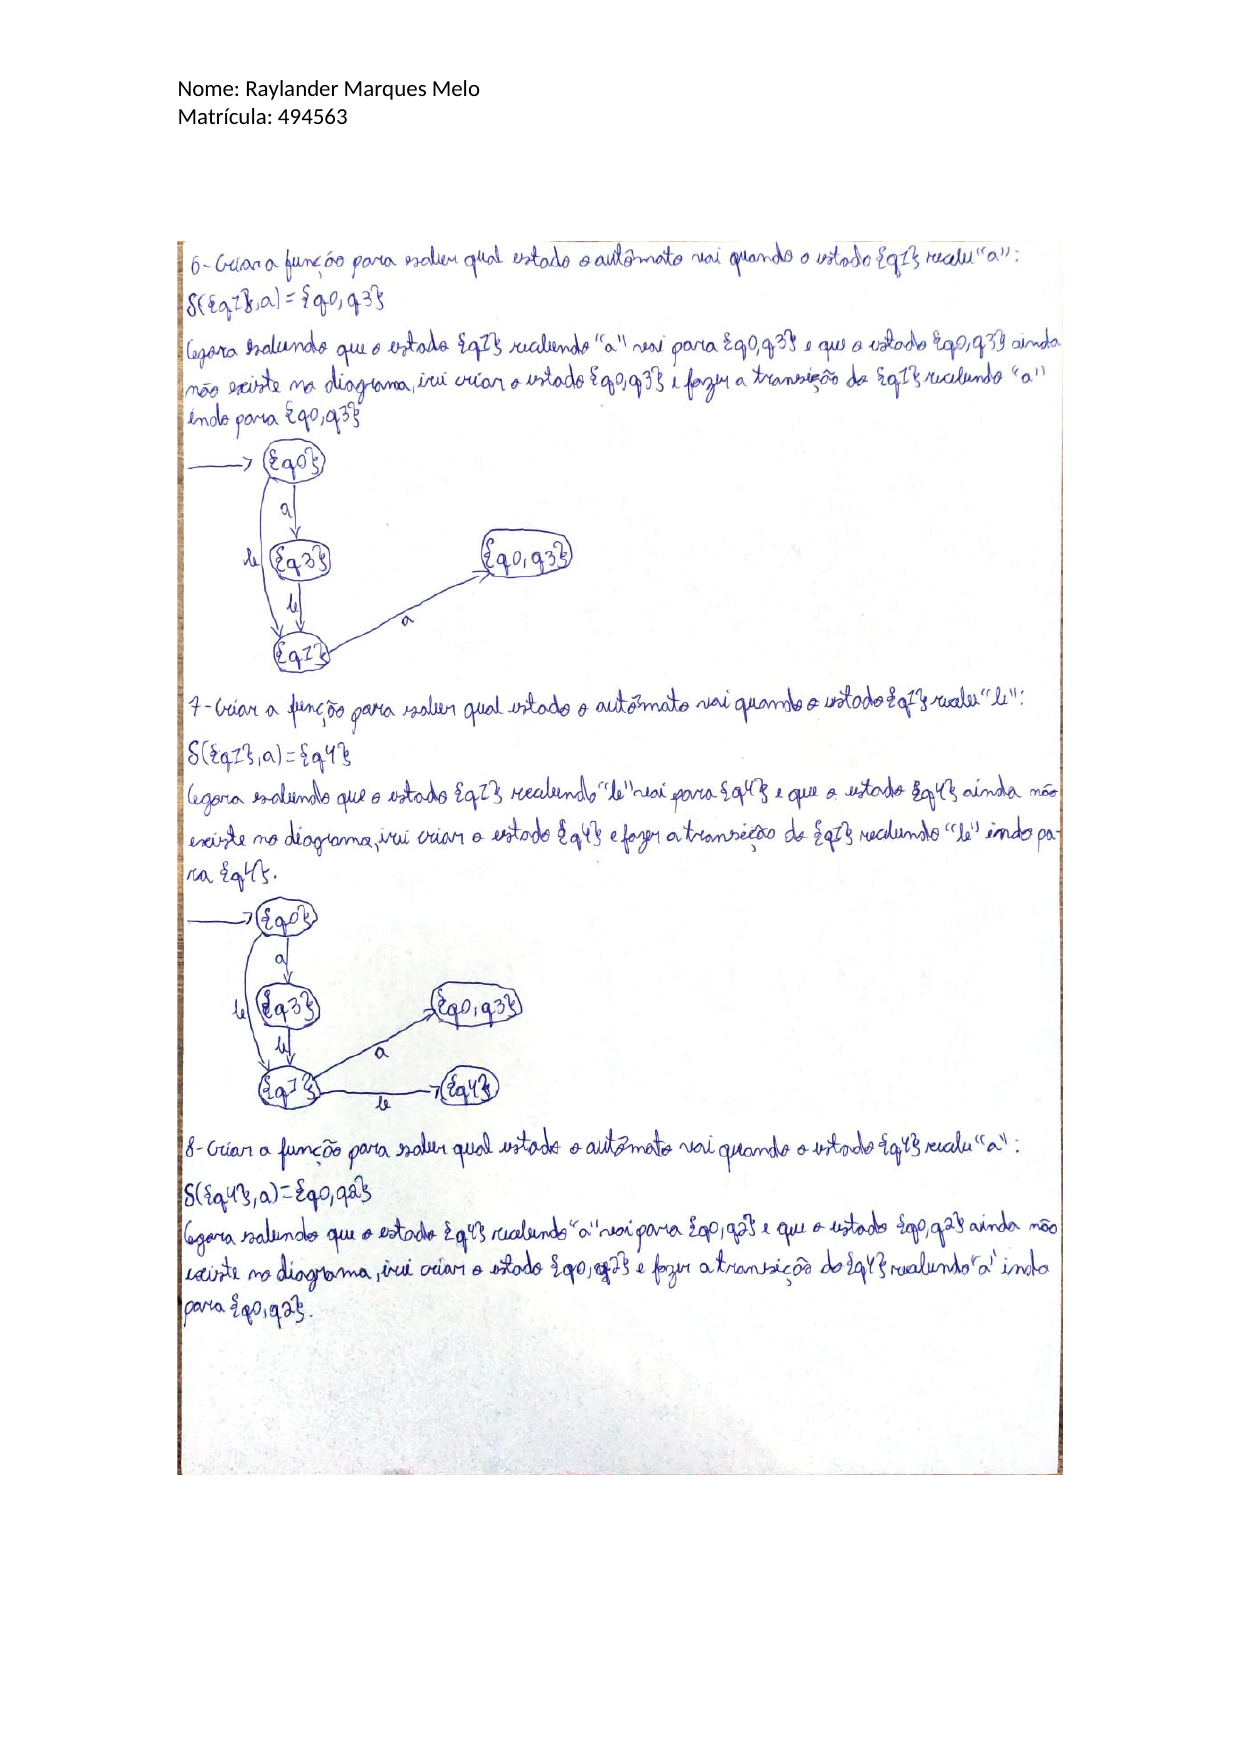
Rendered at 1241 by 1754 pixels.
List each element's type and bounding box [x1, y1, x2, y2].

picture [177, 241, 1063, 1475]
